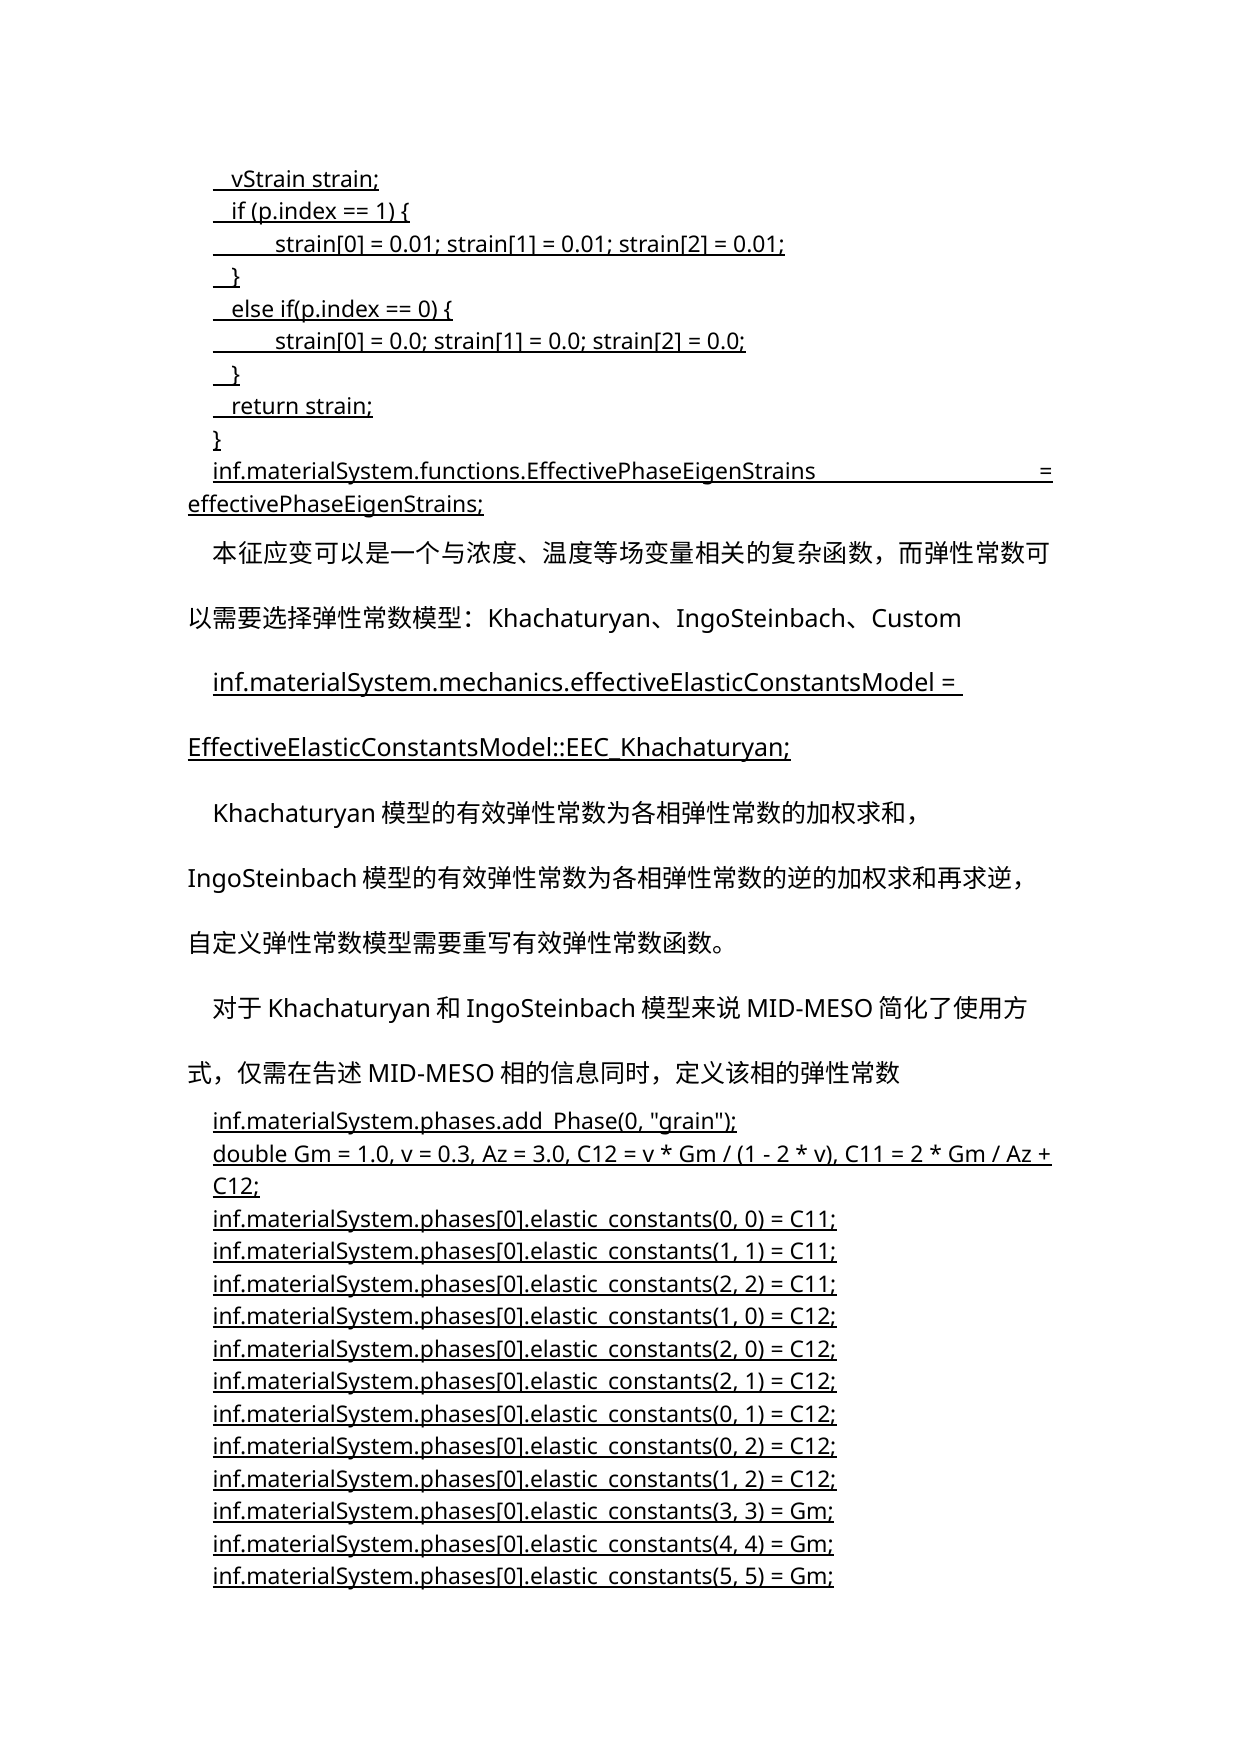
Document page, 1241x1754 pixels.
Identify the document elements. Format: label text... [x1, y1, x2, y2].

text inf.materialSystem.phases[0].elastic_constants(4, 4) = Gm; [187, 1527, 1053, 1559]
text inf.materialSystem.phases[0].elastic_constants(2, 2) = C11; [187, 1267, 1053, 1299]
text inf.materialSystem.phases[0].elastic_constants(0, 2) = C12; [187, 1429, 1053, 1462]
text } [187, 259, 1053, 292]
text inf.materialSystem.phases[0].elastic_constants(1, 2) = C12; [187, 1462, 1053, 1494]
text inf.materialSystem.phases[0].elastic_constants(3, 3) = Gm; [187, 1494, 1053, 1527]
text else if(p.index == 0) { [187, 292, 1053, 324]
text inf.materialSystem.phases.add_Phase(0, "grain"); [187, 1104, 1053, 1137]
text inf.materialSystem.phases[0].elastic_constants(0, 0) = C11; [187, 1202, 1053, 1234]
text vStrain strain; [187, 162, 1053, 194]
text inf.materialSystem.phases[0].elastic_constants(2, 0) = C12; [187, 1332, 1053, 1364]
text inf.materialSystem.phases[0].elastic_constants(5, 5) = Gm; [187, 1559, 1053, 1592]
text Khachaturyan模型的有效弹性常数为各相弹性常数的加权求和，IngoSteinbach模型的有效弹性常数为各相弹性常数的逆的加权求和再求逆，自定义弹性常数模型需要重写有效弹性常数函数。 [187, 779, 1053, 974]
text return strain; [187, 389, 1053, 422]
text if (p.index == 1) { [187, 194, 1053, 227]
text inf.materialSystem.phases[0].elastic_constants(1, 0) = C12; [187, 1299, 1053, 1332]
text strain[0] = 0.0; strain[1] = 0.0; strain[2] = 0.0; [187, 324, 1053, 357]
text inf.materialSystem.phases[0].elastic_constants(0, 1) = C12; [187, 1397, 1053, 1429]
text } [187, 357, 1053, 389]
text inf.materialSystem.functions.EffectivePhaseEigenStrains = effectivePhaseEigenStrains; [187, 454, 1053, 519]
text } [187, 422, 1053, 454]
text 对于Khachaturyan和IngoSteinbach模型来说MID-MESO简化了使用方式，仅需在告述MID-MESO相的信息同时，定义该相的弹性常数 [187, 974, 1053, 1104]
text inf.materialSystem.phases[0].elastic_constants(2, 1) = C12; [187, 1364, 1053, 1397]
text double Gm = 1.0, v = 0.3, Az = 3.0, C12 = v * Gm / (1 - 2 * v), C11 = 2 * Gm / Az + C12; [212, 1137, 1053, 1202]
text inf.materialSystem.phases[0].elastic_constants(1, 1) = C11; [187, 1234, 1053, 1267]
text 本征应变可以是一个与浓度、温度等场变量相关的复杂函数，而弹性常数可以需要选择弹性常数模型：Khachaturyan、IngoSteinbach、Custom [187, 519, 1053, 649]
text strain[0] = 0.01; strain[1] = 0.01; strain[2] = 0.01; [187, 227, 1053, 259]
text inf.materialSystem.mechanics.effectiveElasticConstantsModel = EffectiveElasticConstantsModel::EEC_Khachaturyan; [187, 649, 1053, 779]
